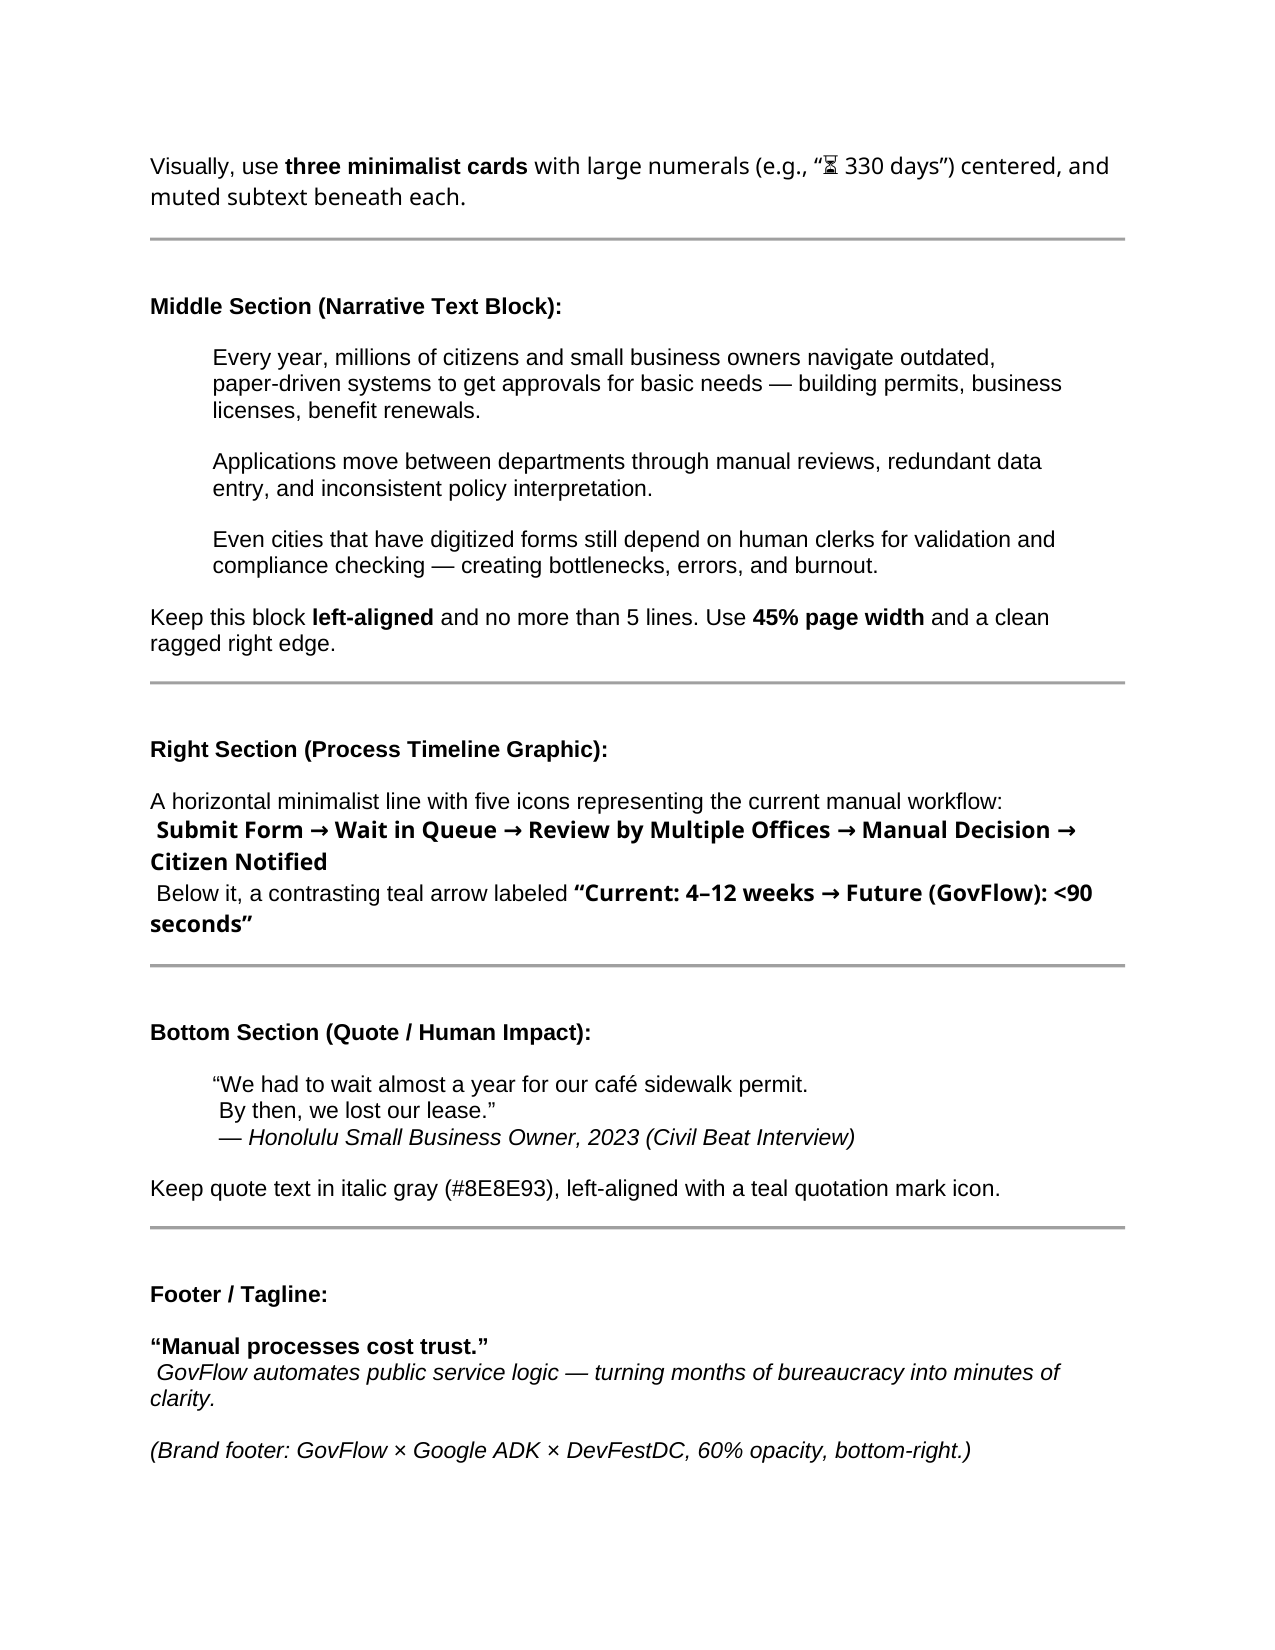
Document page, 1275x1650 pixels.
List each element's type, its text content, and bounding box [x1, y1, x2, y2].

text Right Section (Process Timeline Graphic): [150, 736, 1125, 763]
text Keep quote text in italic gray (#8E8E93), left-aligned with a teal quotation mark icon. [150, 1175, 1125, 1201]
text (Brand footer: GovFlow × Google ADK × DevFestDC, 60% opacity, bottom-right.) [150, 1437, 1125, 1463]
text Footer / Tagline: [150, 1281, 1125, 1308]
text Middle Section (Narrative Text Block): [150, 293, 1125, 319]
text Bottom Section (Quote / Human Impact): [150, 1019, 1125, 1046]
text Applications move between departments through manual reviews, redundant data entry, and inconsistent policy interpretation. [212, 448, 1062, 501]
text Every year, millions of citizens and small business owners navigate outdated, paper-driven systems to get approvals for basic needs — building permits, business licenses, benefit renewals. [212, 344, 1062, 423]
text Visually, use three minimalist cards with large numerals (e.g., “⏳ 330 days”) centered, and muted subtext beneath each. [150, 150, 1125, 212]
text Keep this block left-aligned and no more than 5 lines. Use 45% page width and a clean ragged right edge. [150, 603, 1125, 656]
text “Manual processes cost trust.” GovFlow automates public service logic — turning months of bureaucracy into minutes of clarity. [150, 1333, 1125, 1412]
text A horizontal minimalist line with five icons representing the current manual workflow: Submit Form → Wait in Queue → Review by Multiple Offices → Manual Decision → Citizen Notified Below it, a contrasting teal arrow labeled “Current: 4–12 weeks → Future (GovFlow): <90 seconds” [150, 788, 1125, 939]
text “We had to wait almost a year for our café sidewalk permit. By then, we lost our lease.” — Honolulu Small Business Owner, 2023 (Civil Beat Interview) [212, 1071, 1062, 1150]
text Even cities that have digitized forms still depend on human clerks for validation and compliance checking — creating bottlenecks, errors, and burnout. [212, 526, 1062, 578]
